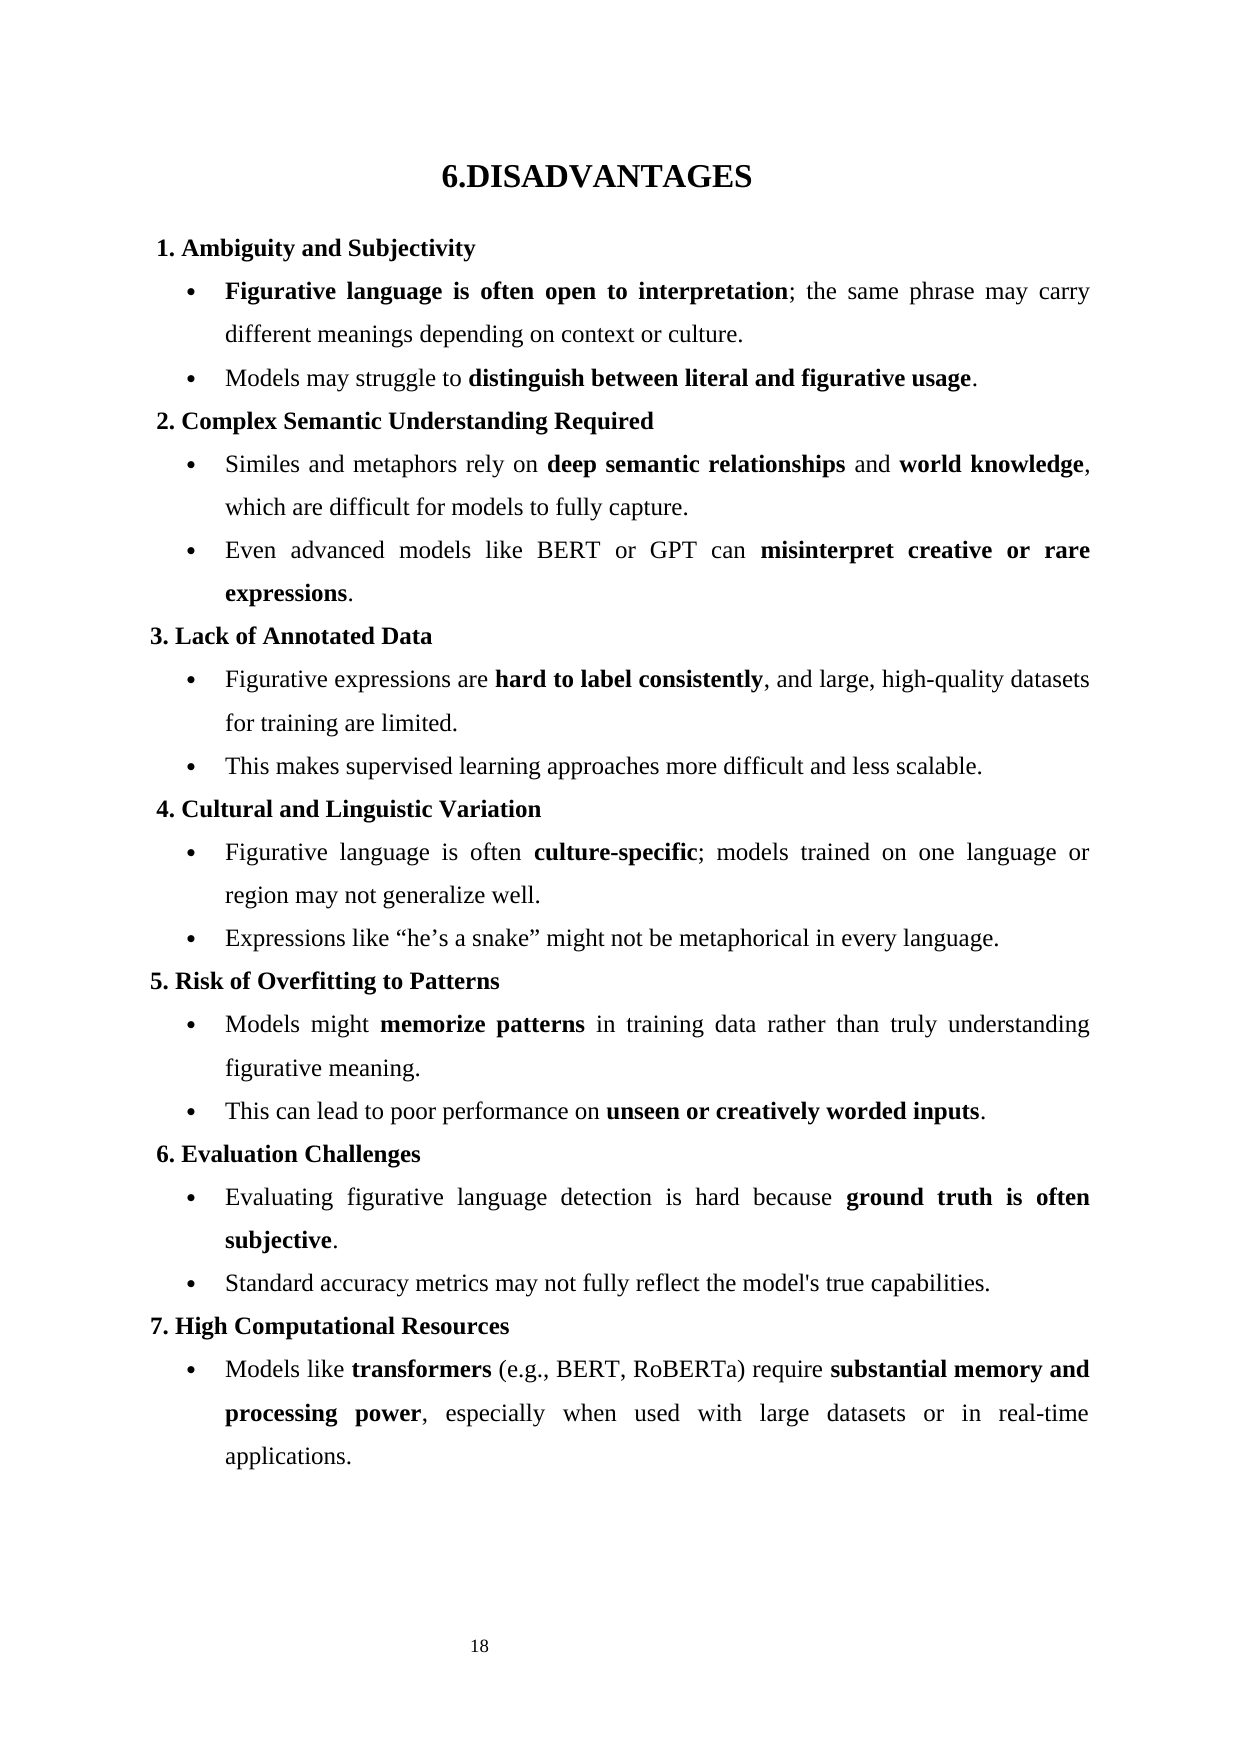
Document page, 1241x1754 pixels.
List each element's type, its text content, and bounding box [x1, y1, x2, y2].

list Even advanced models like BERT or GPT can misinterpret creative or rare expressions. [187, 535, 1090, 607]
text 1. Ambiguity and Subjectivity [150, 233, 1090, 262]
list Evaluating figurative language detection is hard because ground truth is often subjective. [187, 1182, 1090, 1254]
subtitle 6.DISADVANTAGES [150, 157, 1044, 195]
list Expressions like “he’s a snake” might not be metaphorical in every language. [187, 923, 1090, 952]
text 3. Lack of Annotated Data [150, 621, 1090, 650]
list Models may struggle to distinguish between literal and figurative usage. [187, 363, 1090, 391]
list This can lead to poor performance on unseen or creatively worded inputs. [187, 1096, 1090, 1124]
list Models like transformers (e.g., BERT, RoBERTa) require substantial memory and processing power, especially when used with large datasets or in real-time applications. [187, 1354, 1090, 1469]
list Standard accuracy metrics may not fully reflect the model's true capabilities. [187, 1268, 1090, 1297]
list Figurative language is often open to interpretation; the same phrase may carry different meanings depending on context or culture. [187, 276, 1090, 348]
text 5. Risk of Overfitting to Patterns [150, 966, 1090, 995]
list Figurative expressions are hard to label consistently, and large, high-quality datasets for training are limited. [187, 664, 1090, 736]
text 6. Evaluation Challenges [150, 1139, 1090, 1168]
list Figurative language is often culture-specific; models trained on one language or region may not generalize well. [187, 837, 1090, 909]
list This makes supervised learning approaches more difficult and less scalable. [187, 751, 1090, 779]
text 2. Complex Semantic Understanding Required [150, 406, 1090, 434]
text 4. Cultural and Linguistic Variation [150, 794, 1090, 823]
list Similes and metaphors rely on deep semantic relationships and world knowledge, which are difficult for models to fully capture. [187, 449, 1090, 521]
text 7. High Computational Resources [150, 1311, 1090, 1340]
list Models might memorize patterns in training data rather than truly understanding figurative meaning. [187, 1009, 1090, 1081]
